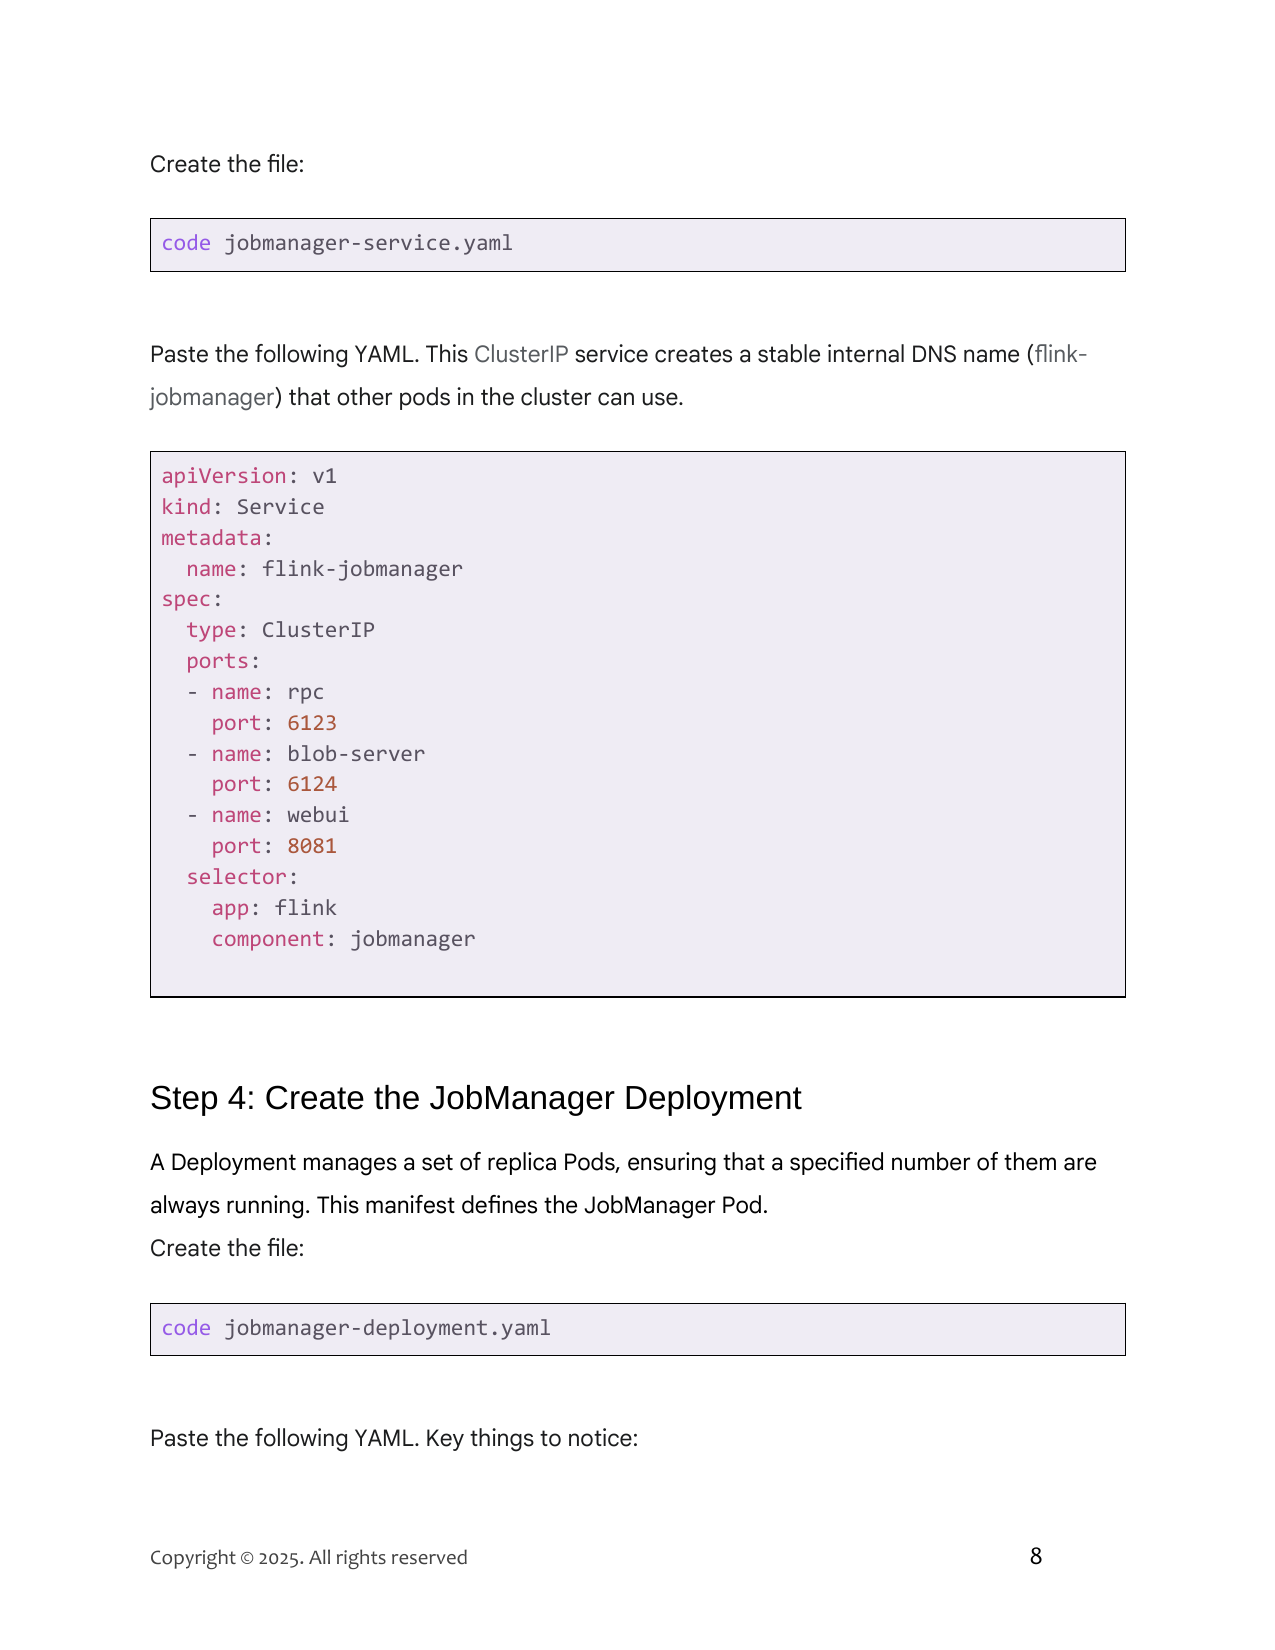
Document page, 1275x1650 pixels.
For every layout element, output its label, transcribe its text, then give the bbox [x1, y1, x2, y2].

table_header code jobmanager-deployment.yaml [151, 1304, 1125, 1355]
table_header code jobmanager-service.yaml [151, 219, 1125, 271]
text Create the file: [150, 150, 1125, 179]
text Paste the following YAML. Key things to notice: [150, 1424, 1125, 1453]
text A Deployment manages a set of replica Pods, ensuring that a specified number of them are always running. This manifest defines the JobManager Pod. [150, 1148, 1125, 1220]
text Create the file: [150, 1234, 1125, 1263]
table_header apiVersion: v1 kind: Service metadata: name: flink-jobmanager spec: type: ClusterIP ports: - name: rpc port: 6123 - name: blob-server port: 6124 - name: webui port: 8081 selector: app: flink component: jobmanager [151, 452, 1125, 996]
subtitle Step 4: Create the JobManager Deployment [150, 1078, 1125, 1117]
text Paste the following YAML. This ClusterIP service creates a stable internal DNS name (flink-jobmanager) that other pods in the cluster can use. [150, 340, 1125, 412]
